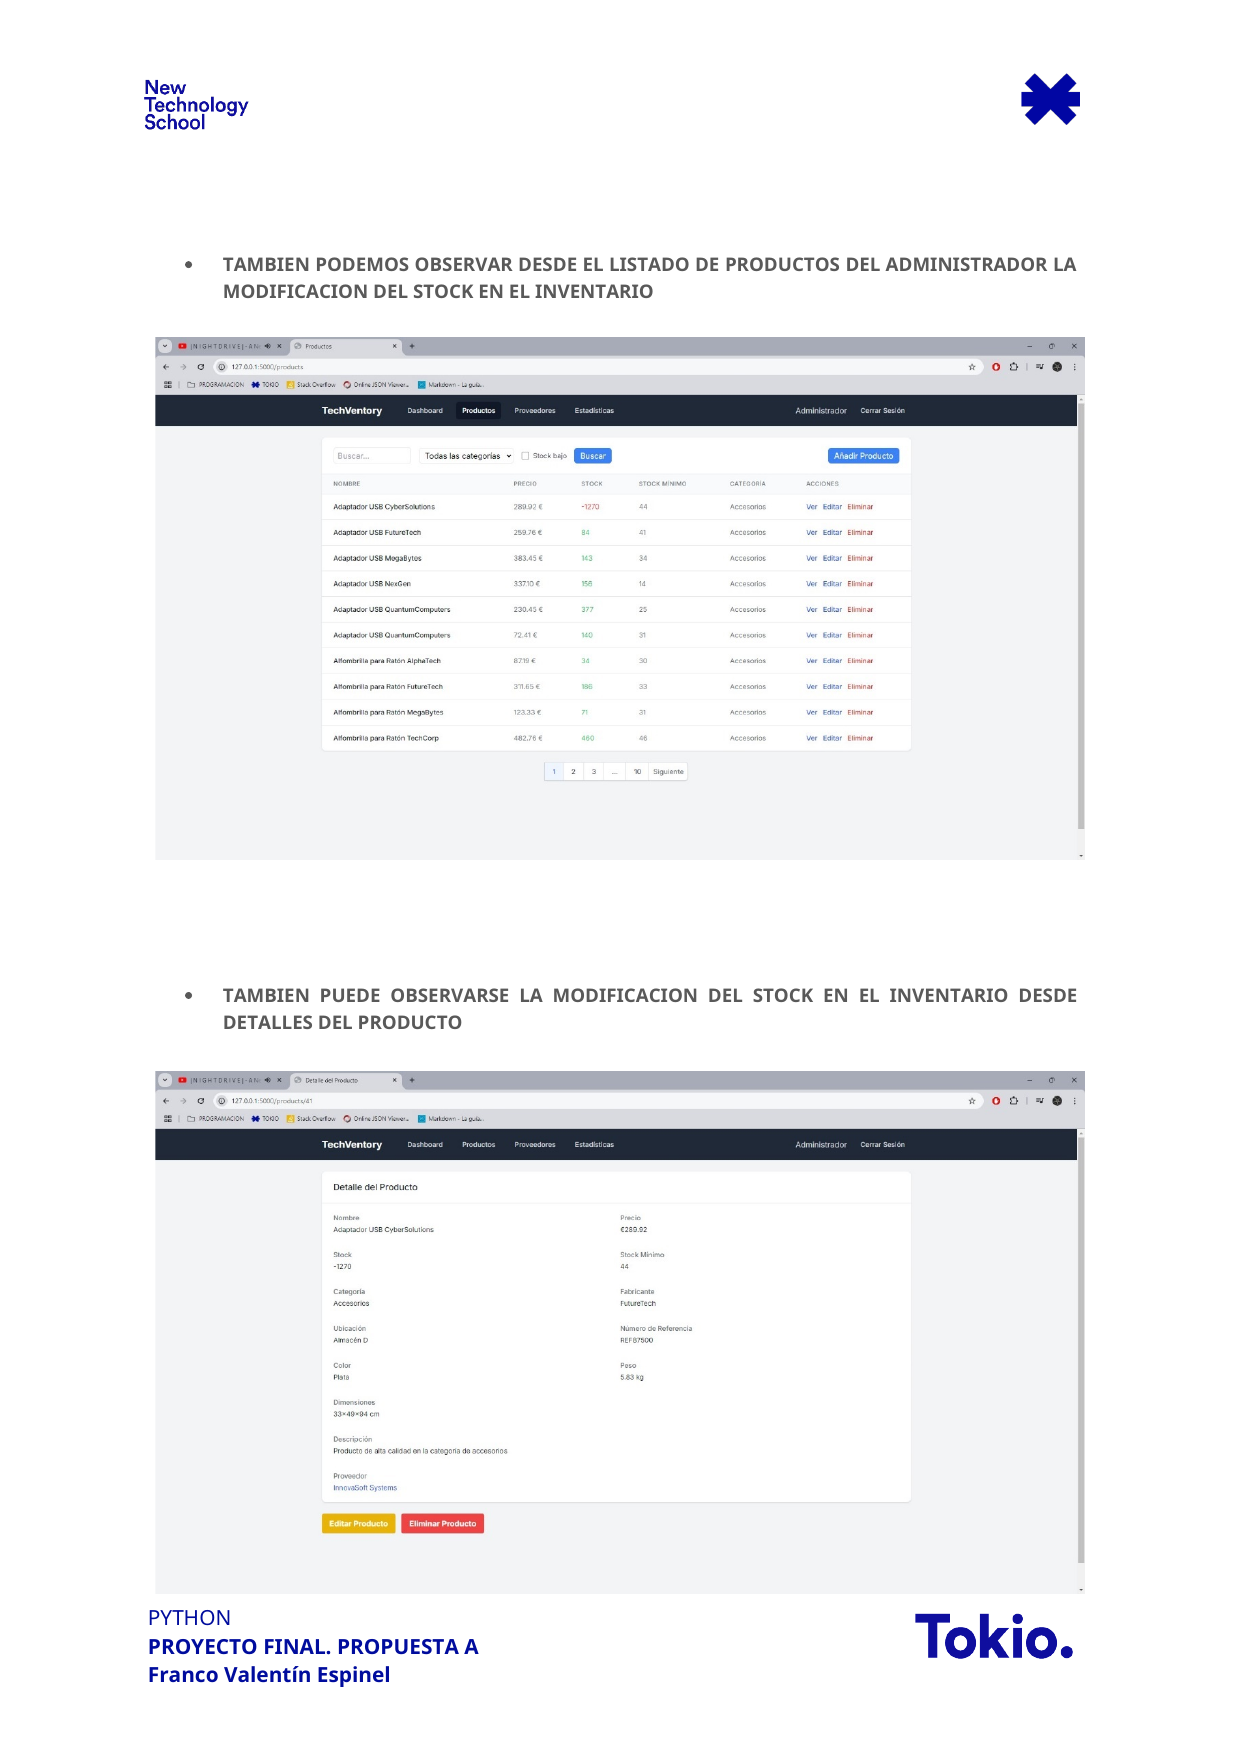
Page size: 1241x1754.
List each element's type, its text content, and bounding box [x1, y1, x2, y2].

picture [1022, 74, 1080, 125]
list TAMBIEN PUEDE OBSERVARSE LA MODIFICACION DEL STOCK EN EL INVENTARIO DESDE DETALLES DEL PRODUCTO [185, 982, 1078, 1035]
picture [139, 74, 253, 134]
list TAMBIEN PODEMOS OBSERVAR DESDE EL LISTADO DE PRODUCTOS DEL ADMINISTRADOR LA MODIFICACION DEL STOCK EN EL INVENTARIO [185, 251, 1078, 304]
picture [155, 1071, 1085, 1680]
picture [155, 337, 1085, 860]
